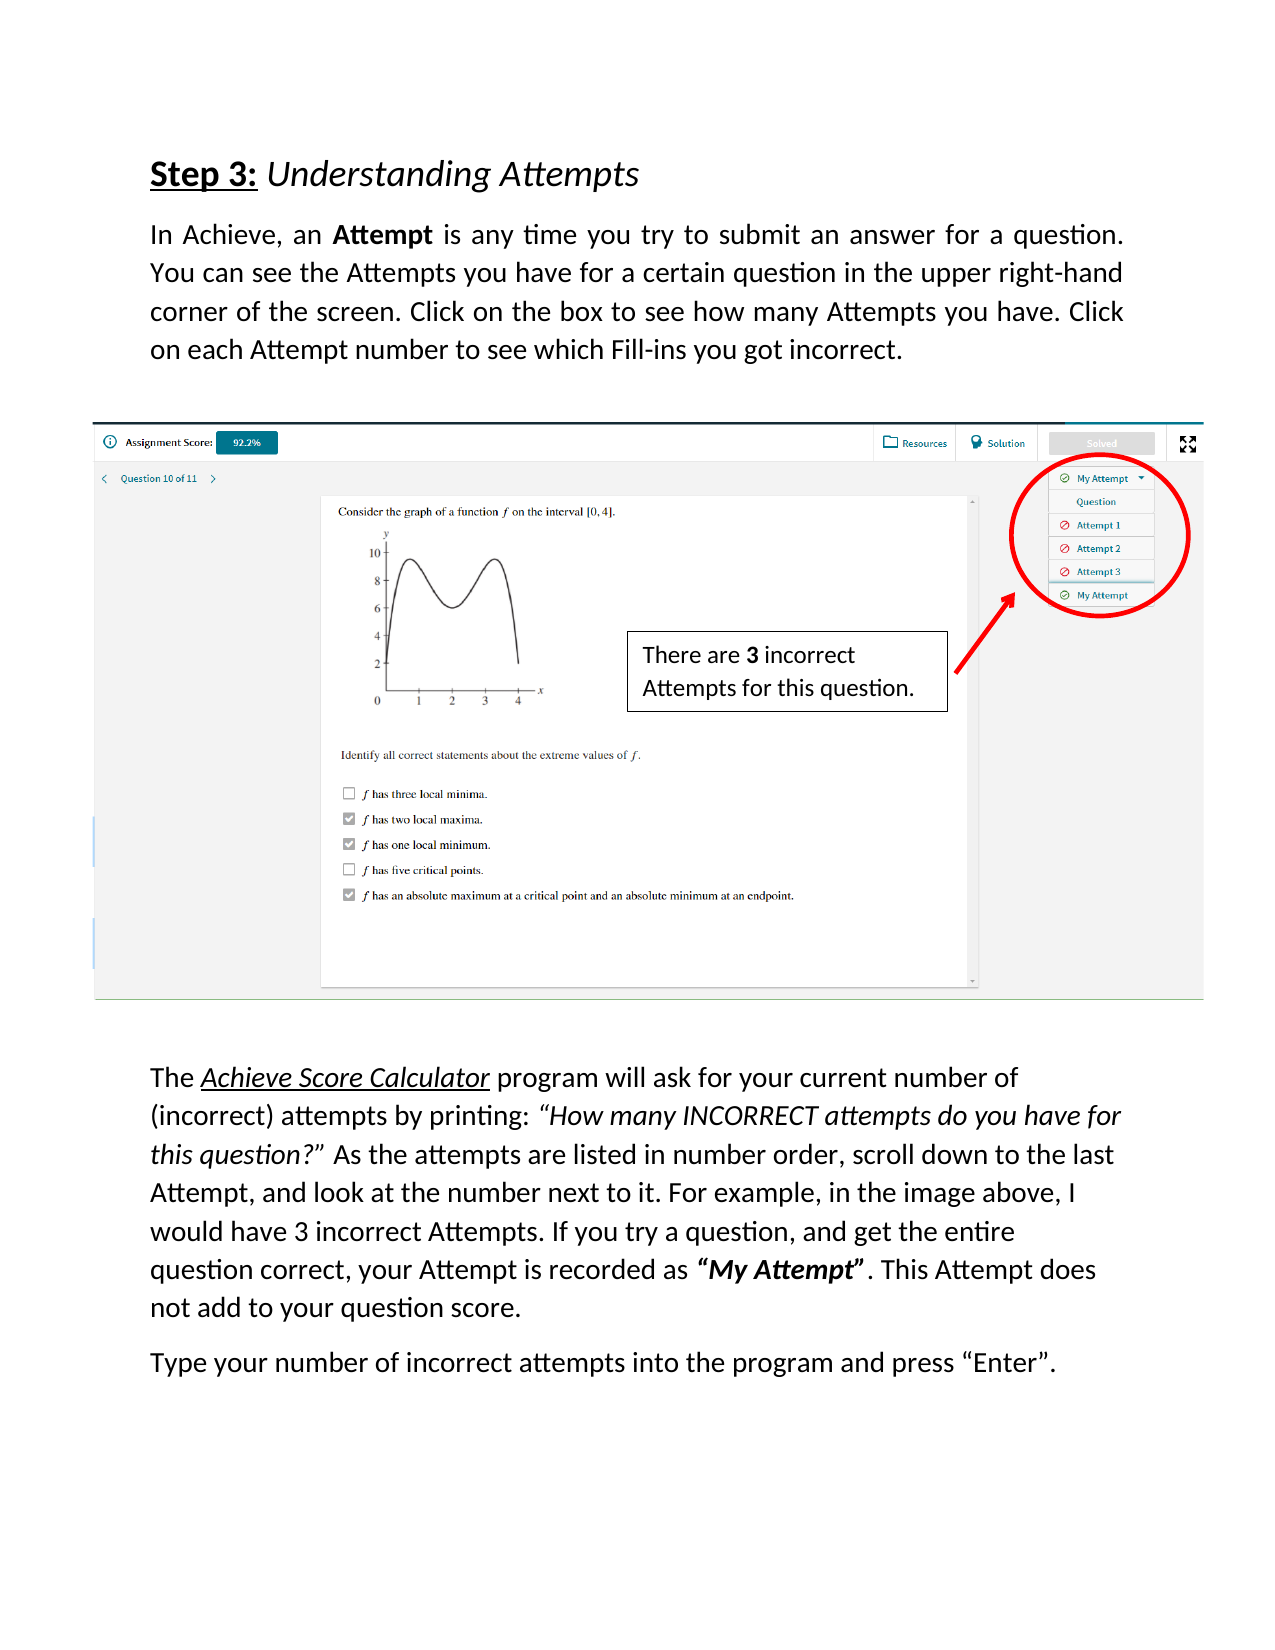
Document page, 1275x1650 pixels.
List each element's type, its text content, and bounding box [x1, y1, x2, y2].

text In Achieve, an Attempt is any time you try to submit an answer for a question. You can see the Attempts you have for a certain question in the upper right-hand corner of the screen. Click on the box to see how many Attempts you have. Click on each Attempt number to see which Fill-ins you got incorrect. [150, 216, 1125, 367]
text Type your number of incorrect attempts into the program and press “Enter”. [150, 1344, 1125, 1380]
picture [92, 422, 1204, 1000]
text Step 3: Understanding Attempts [150, 150, 1125, 196]
text The Achieve Score Calculator program will ask for your current number of (incorrect) attempts by printing: “How many INCORRECT attempts do you have for this question?” As the attempts are listed in number order, scroll down to the last Attempt, and look at the number next to it. For example, in the image above, I would have 3 incorrect Attempts. If you try a question, and get the entire question correct, your Attempt is recorded as “My Attempt”. This Attempt does not add to your question score. [150, 1059, 1125, 1325]
